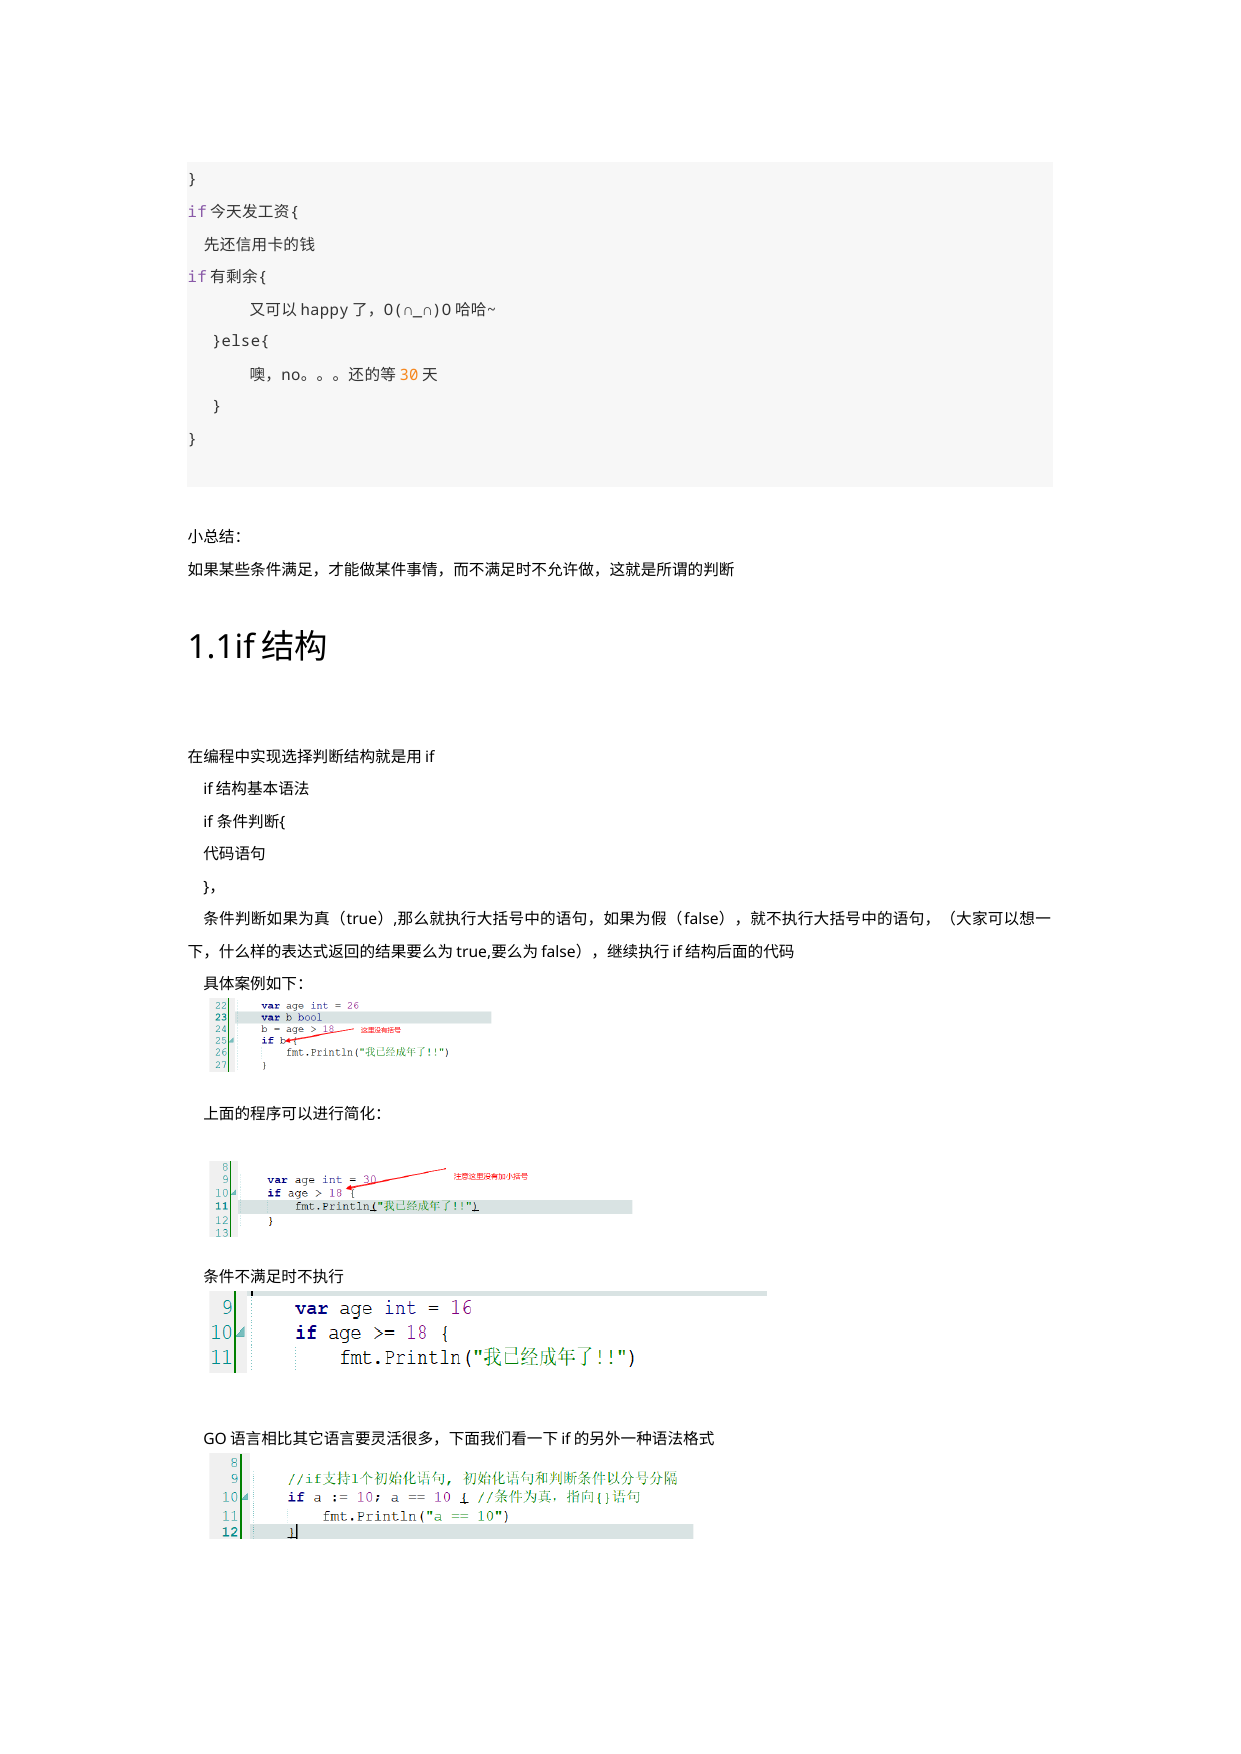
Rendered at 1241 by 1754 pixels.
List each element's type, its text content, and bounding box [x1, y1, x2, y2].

text 先还信用卡的钱 [187, 227, 1053, 259]
text if 条件判断{ [187, 804, 1053, 836]
picture [209, 998, 492, 1072]
text if有剩余{ [187, 259, 1053, 292]
text 在编程中实现选择判断结构就是用if [187, 739, 1053, 771]
text }else{ [187, 324, 1053, 357]
text 如果某些条件满足，才能做某件事情，而不满足时不允许做，这就是所谓的判断 [187, 552, 1053, 584]
picture [209, 1161, 633, 1237]
text if今天发工资{ [187, 194, 1053, 227]
text 具体案例如下： [187, 966, 1053, 999]
text }， [187, 869, 1053, 901]
text 上面的程序可以进行简化： [187, 1096, 1053, 1129]
text } [187, 422, 1053, 454]
text 代码语句 [187, 836, 1053, 869]
picture [209, 1291, 767, 1373]
text 条件判断如果为真（true）,那么就执行大括号中的语句，如果为假（false），就不执行大括号中的语句，（大家可以想一下，什么样的表达式返回的结果要么为true,要么为false），继续执行if结构后面的代码 [187, 901, 1053, 966]
text } [187, 389, 1053, 422]
text 条件不满足时不执行 [187, 1259, 1053, 1291]
text } [187, 162, 1053, 194]
picture [209, 1453, 694, 1539]
text 小总结： [187, 519, 1053, 552]
text GO语言相比其它语言要灵活很多，下面我们看一下if的另外一种语法格式 [187, 1421, 1053, 1454]
text 噢，no。。。还的等30天 [187, 357, 1053, 389]
text if结构基本语法 [187, 771, 1053, 804]
subtitle 1.1if结构 [187, 612, 1053, 677]
text 又可以happy了，O(∩_∩)O哈哈~ [187, 292, 1053, 324]
